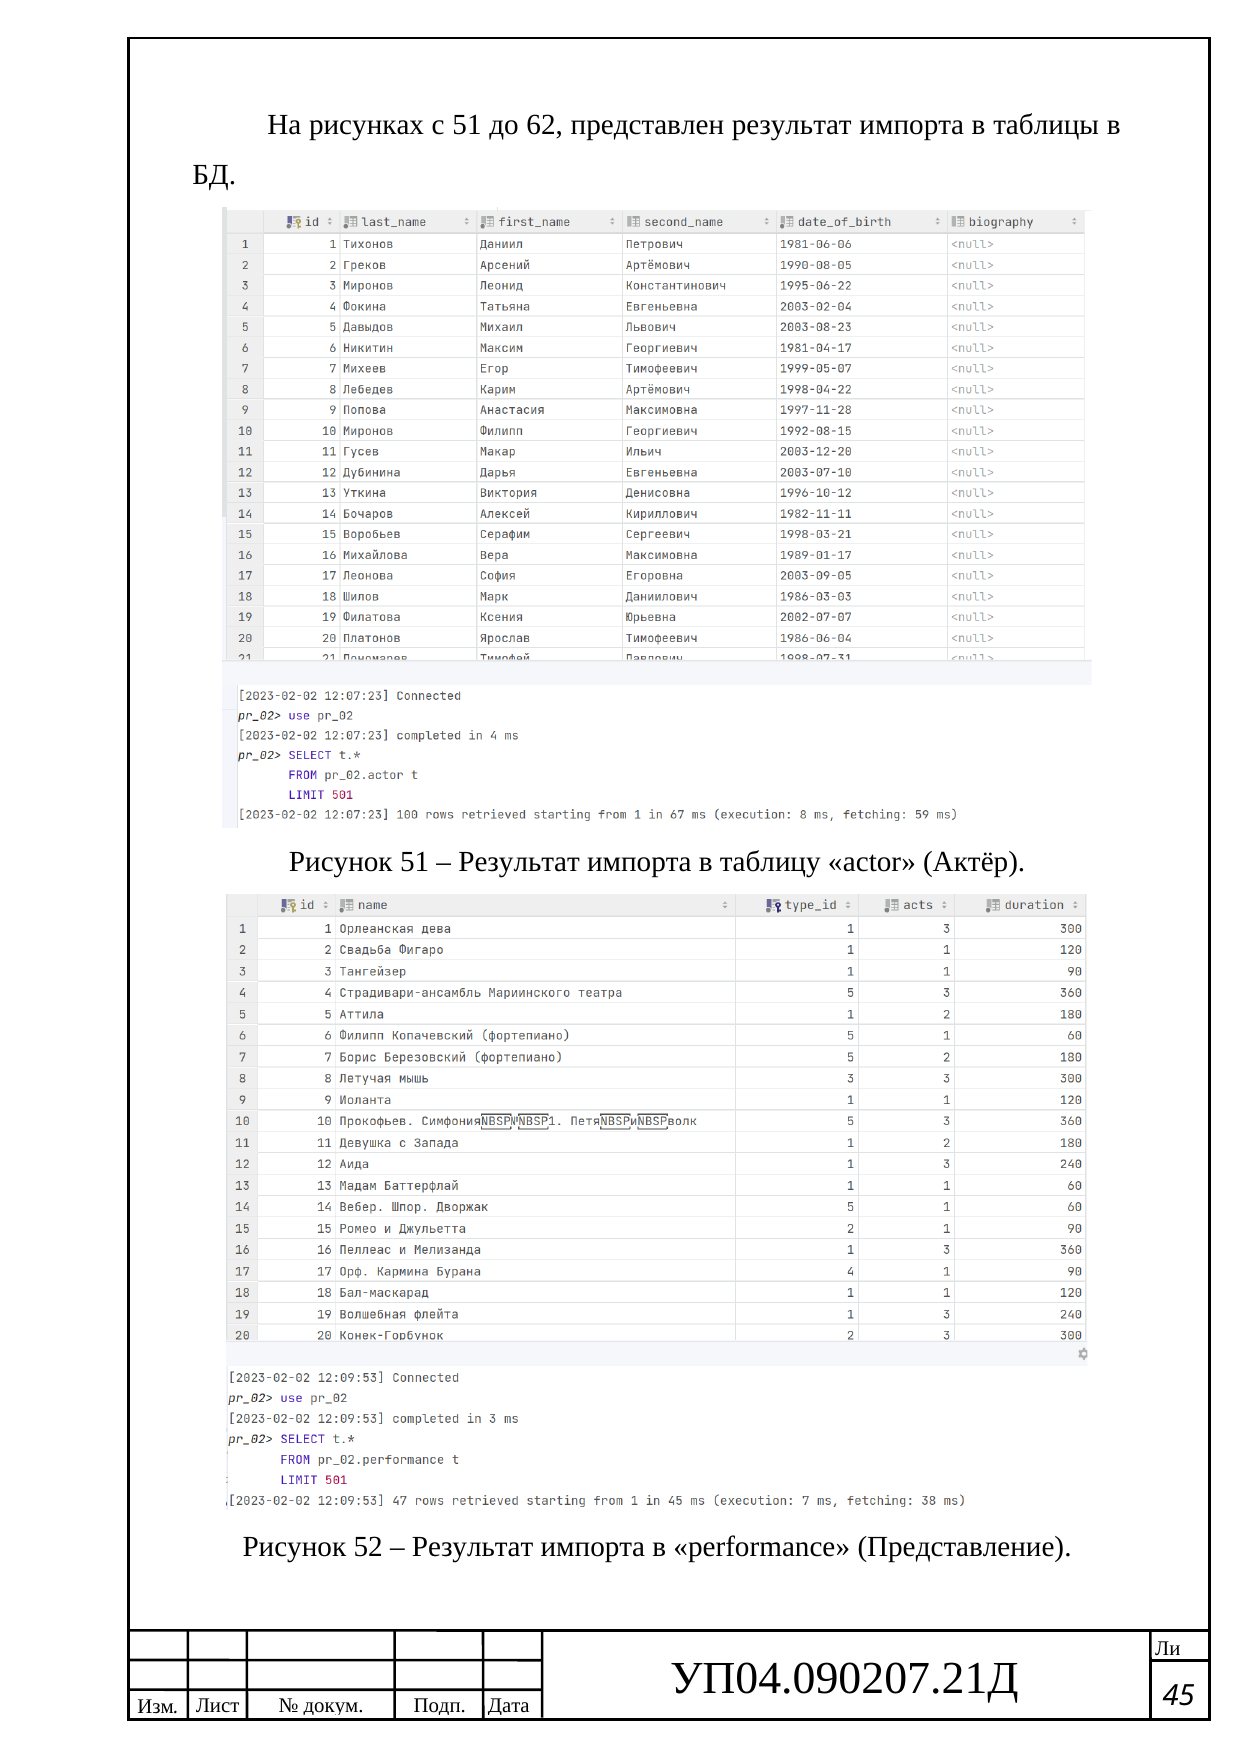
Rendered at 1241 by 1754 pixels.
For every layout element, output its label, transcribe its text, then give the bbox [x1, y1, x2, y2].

picture [226, 894, 1088, 1510]
text На рисунках с 51 до 62, представлен результат импорта в таблицы в БД. [192, 107, 1122, 191]
picture [222, 207, 1092, 828]
